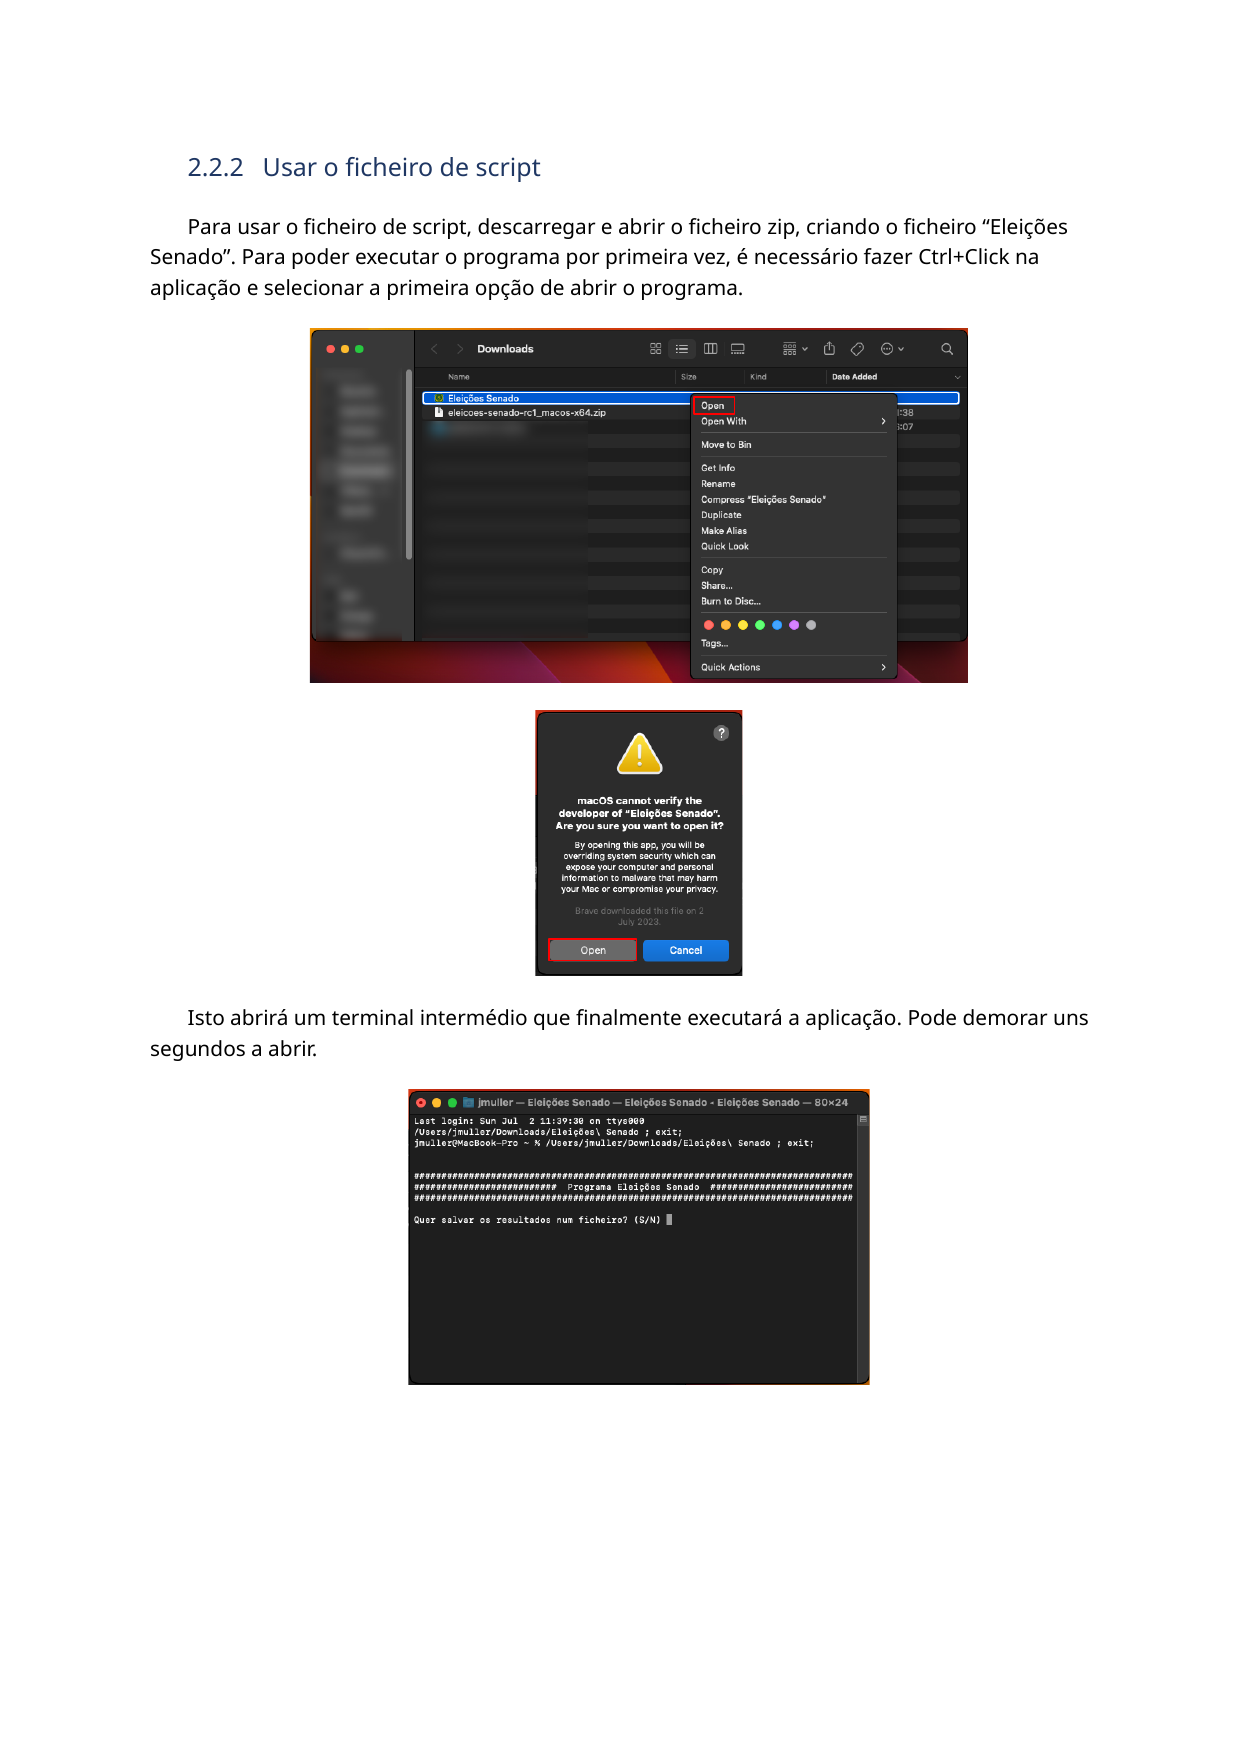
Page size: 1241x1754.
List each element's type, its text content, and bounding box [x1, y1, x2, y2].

picture [309, 328, 968, 683]
subtitle Usar o ficheiro de script [187, 150, 1090, 184]
text Para usar o ficheiro de script, descarregar e abrir o ficheiro zip, criando o ficheiro “Eleições Senado”. Para poder executar o programa por primeira vez, é necessário fazer Ctrl+Click na aplicação e selecionar a primeira opção de abrir o programa. [150, 212, 1090, 301]
text Isto abrirá um terminal intermédio que finalmente executará a aplicação. Pode demorar uns segundos a abrir. [150, 1003, 1090, 1062]
picture [408, 1089, 870, 1385]
picture [535, 710, 743, 976]
